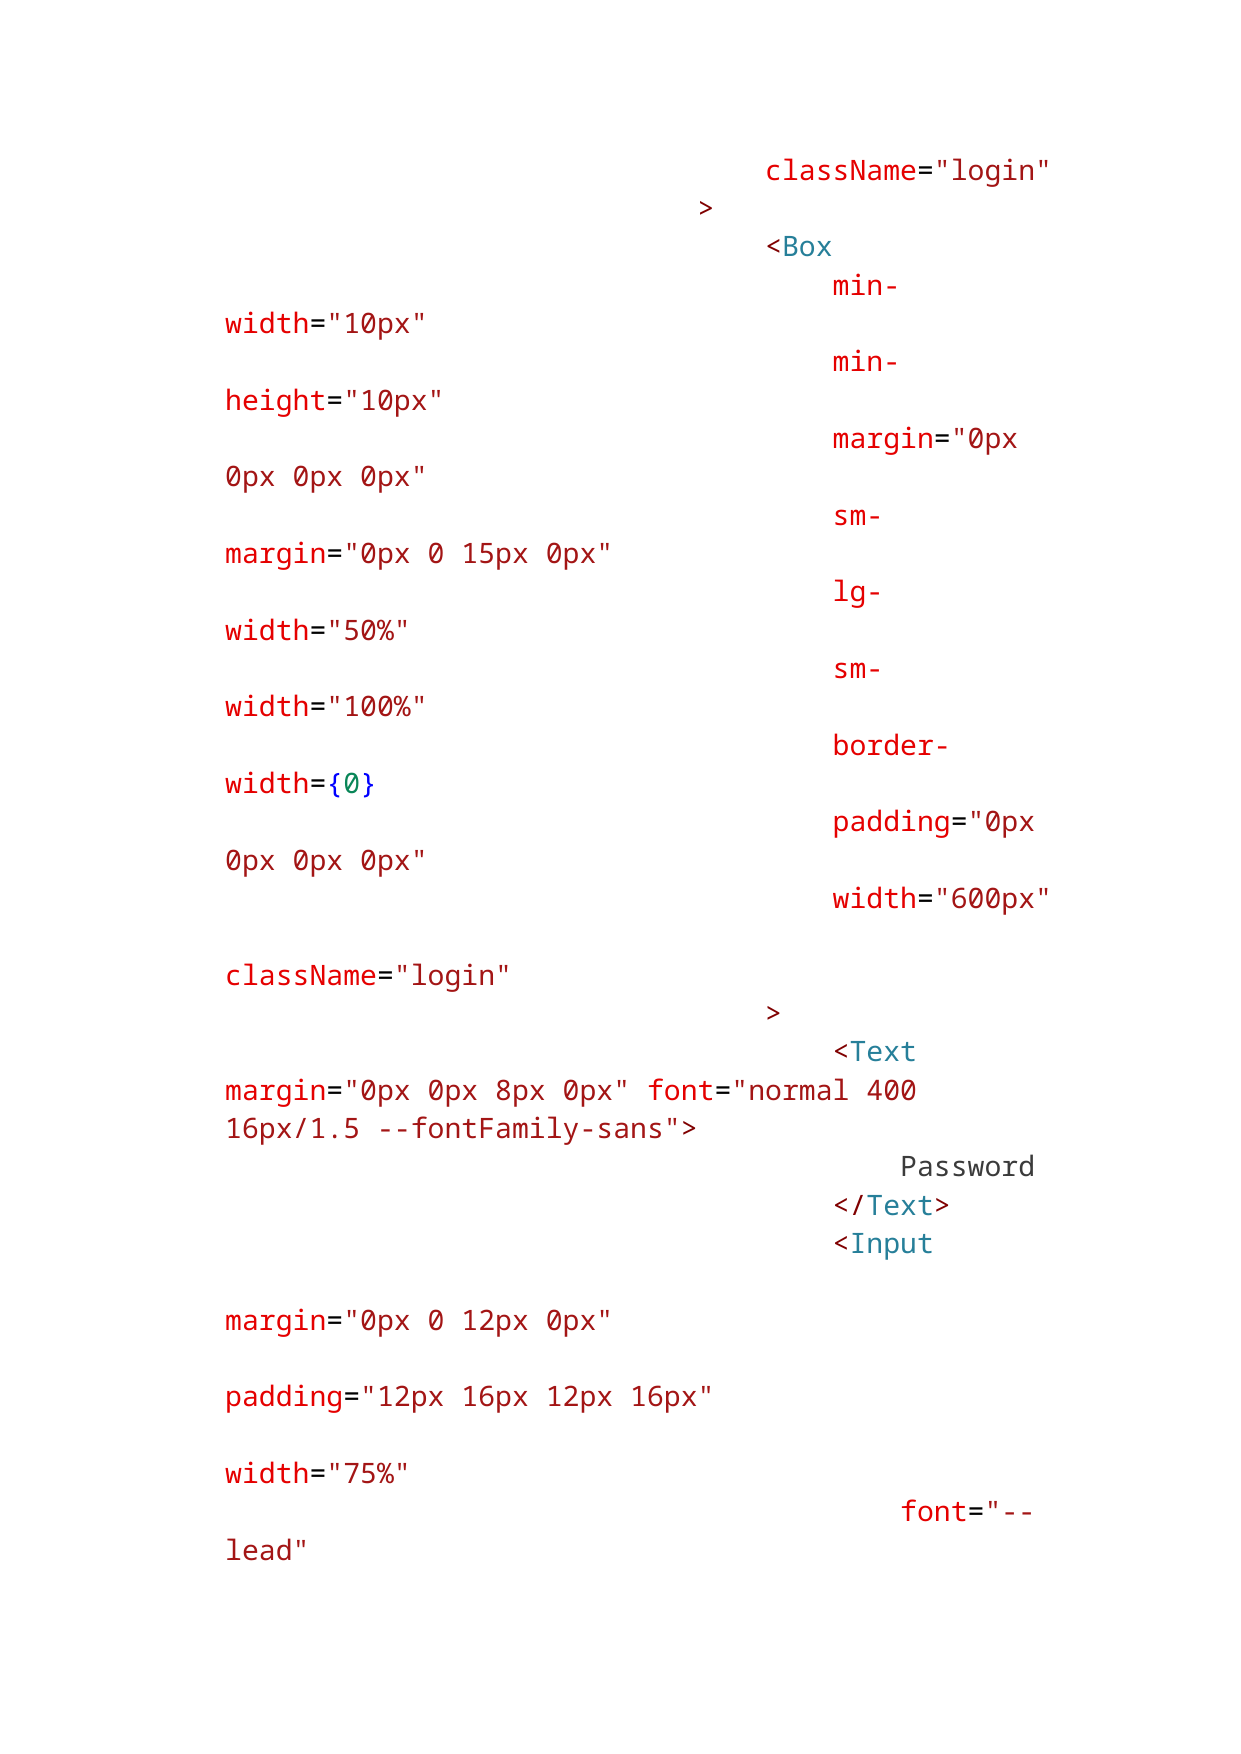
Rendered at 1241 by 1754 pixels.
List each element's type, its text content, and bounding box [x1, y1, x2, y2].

text <Box [225, 227, 1052, 265]
text className="login" [225, 917, 1052, 993]
text margin="0px 0 12px 0px" [225, 1262, 1052, 1338]
text sm-margin="0px 0 15px 0px" [225, 495, 1052, 572]
text className="login" [225, 150, 1052, 188]
text width="600px" [225, 878, 1052, 917]
text padding="0px 0px 0px 0px" [225, 802, 1052, 878]
text </Text> [225, 1185, 1052, 1223]
text width="75%" [225, 1415, 1052, 1492]
text > [225, 993, 1052, 1032]
text lg-width="50%" [225, 572, 1052, 648]
text sm-width="100%" [225, 648, 1052, 725]
text min-width="10px" [225, 265, 1052, 342]
text border-width={0} [225, 725, 1052, 802]
text font="--lead" [225, 1492, 1052, 1568]
text > [225, 188, 1052, 227]
text <Input [225, 1223, 1052, 1262]
text Password [225, 1147, 1052, 1185]
text margin="0px 0px 0px 0px" [225, 418, 1052, 495]
text min-height="10px" [225, 342, 1052, 418]
text padding="12px 16px 12px 16px" [225, 1338, 1052, 1415]
text <Text margin="0px 0px 8px 0px" font="normal 400 16px/1.5 --fontFamily-sans"> [225, 1032, 1052, 1147]
